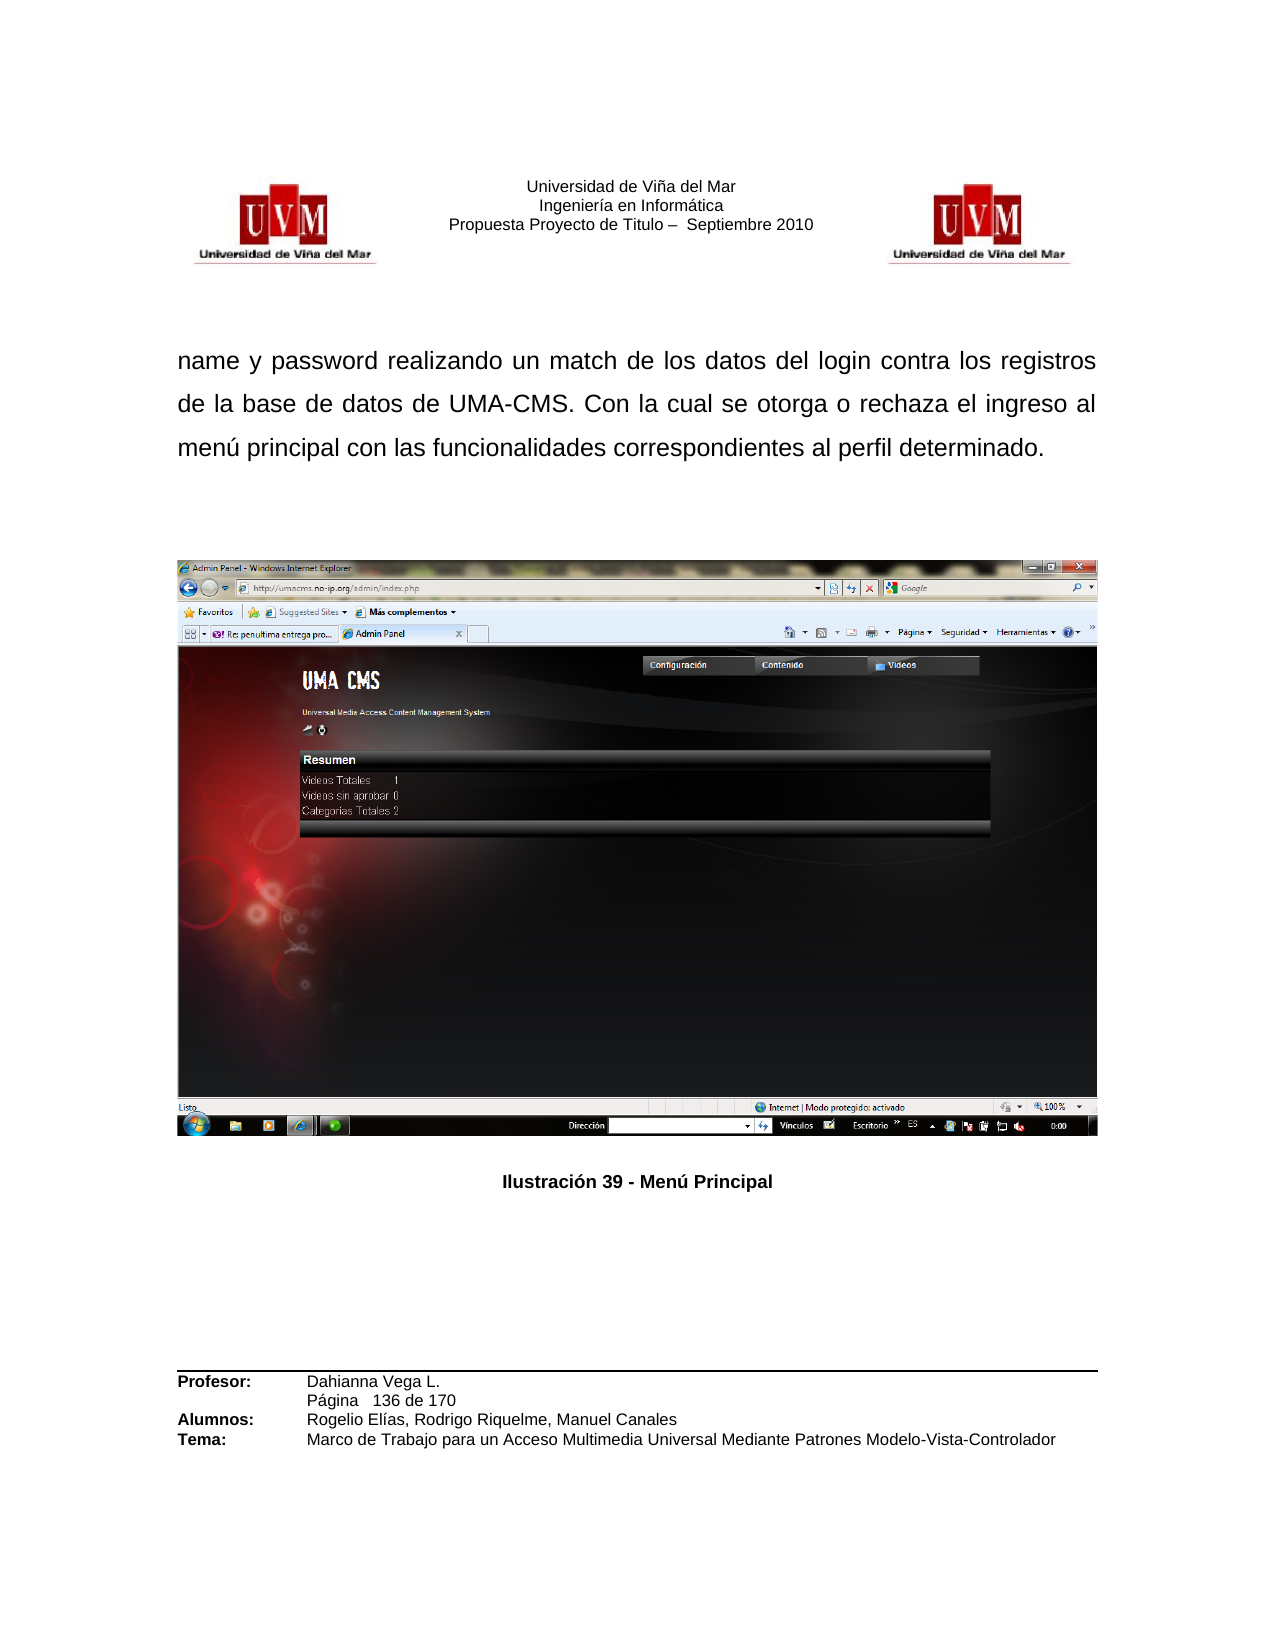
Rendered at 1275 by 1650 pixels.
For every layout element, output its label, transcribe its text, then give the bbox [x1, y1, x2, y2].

picture [177, 176, 390, 267]
picture [871, 176, 1084, 267]
picture [177, 560, 1098, 1136]
text Ilustración 39 - Menú Principal [177, 1171, 1098, 1193]
